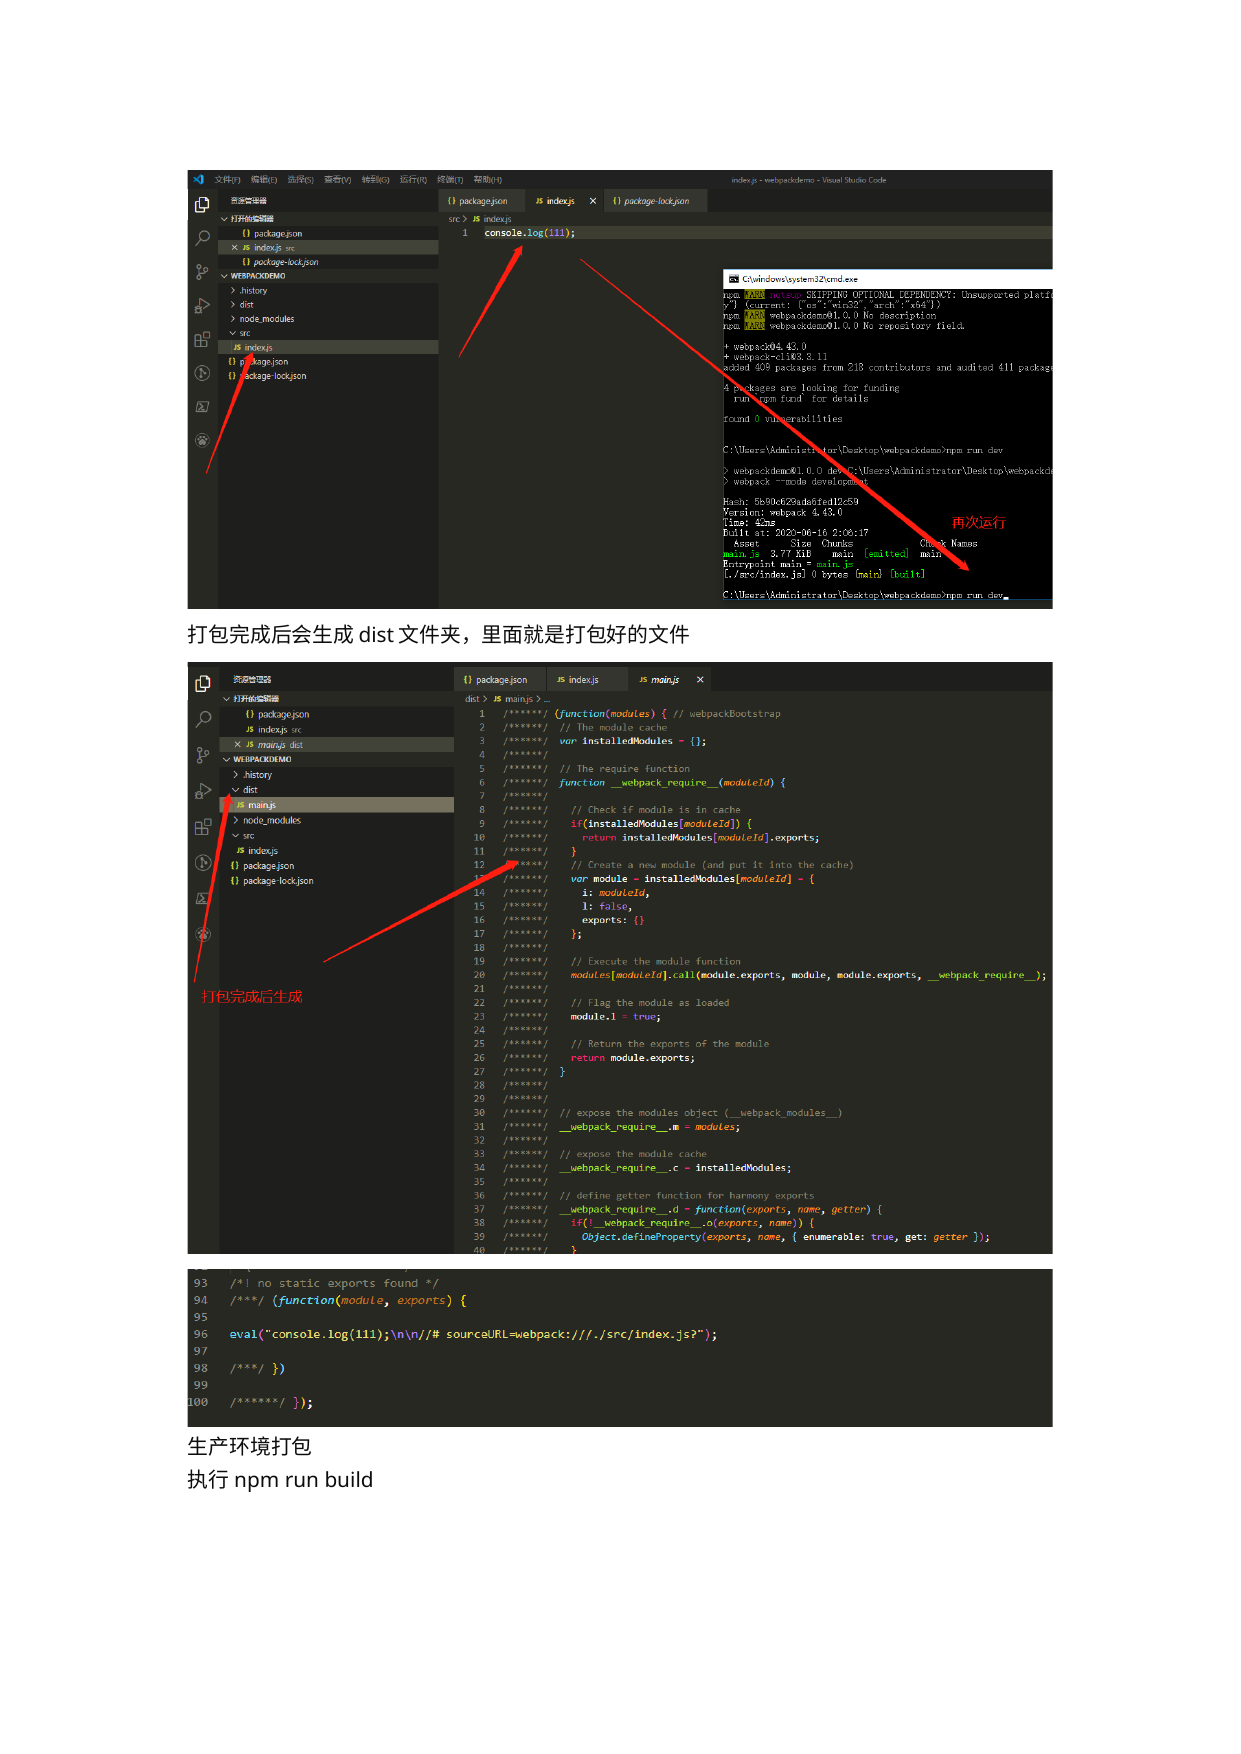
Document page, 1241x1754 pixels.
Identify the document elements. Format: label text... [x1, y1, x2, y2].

picture [187, 662, 1053, 1254]
picture [187, 1269, 1053, 1427]
text 执行 npm run build [187, 1462, 1053, 1494]
picture [187, 170, 1053, 609]
text 打包完成后会生成dist文件夹，里面就是打包好的文件 [187, 617, 1053, 649]
text 生产环境打包 [187, 1429, 1053, 1462]
